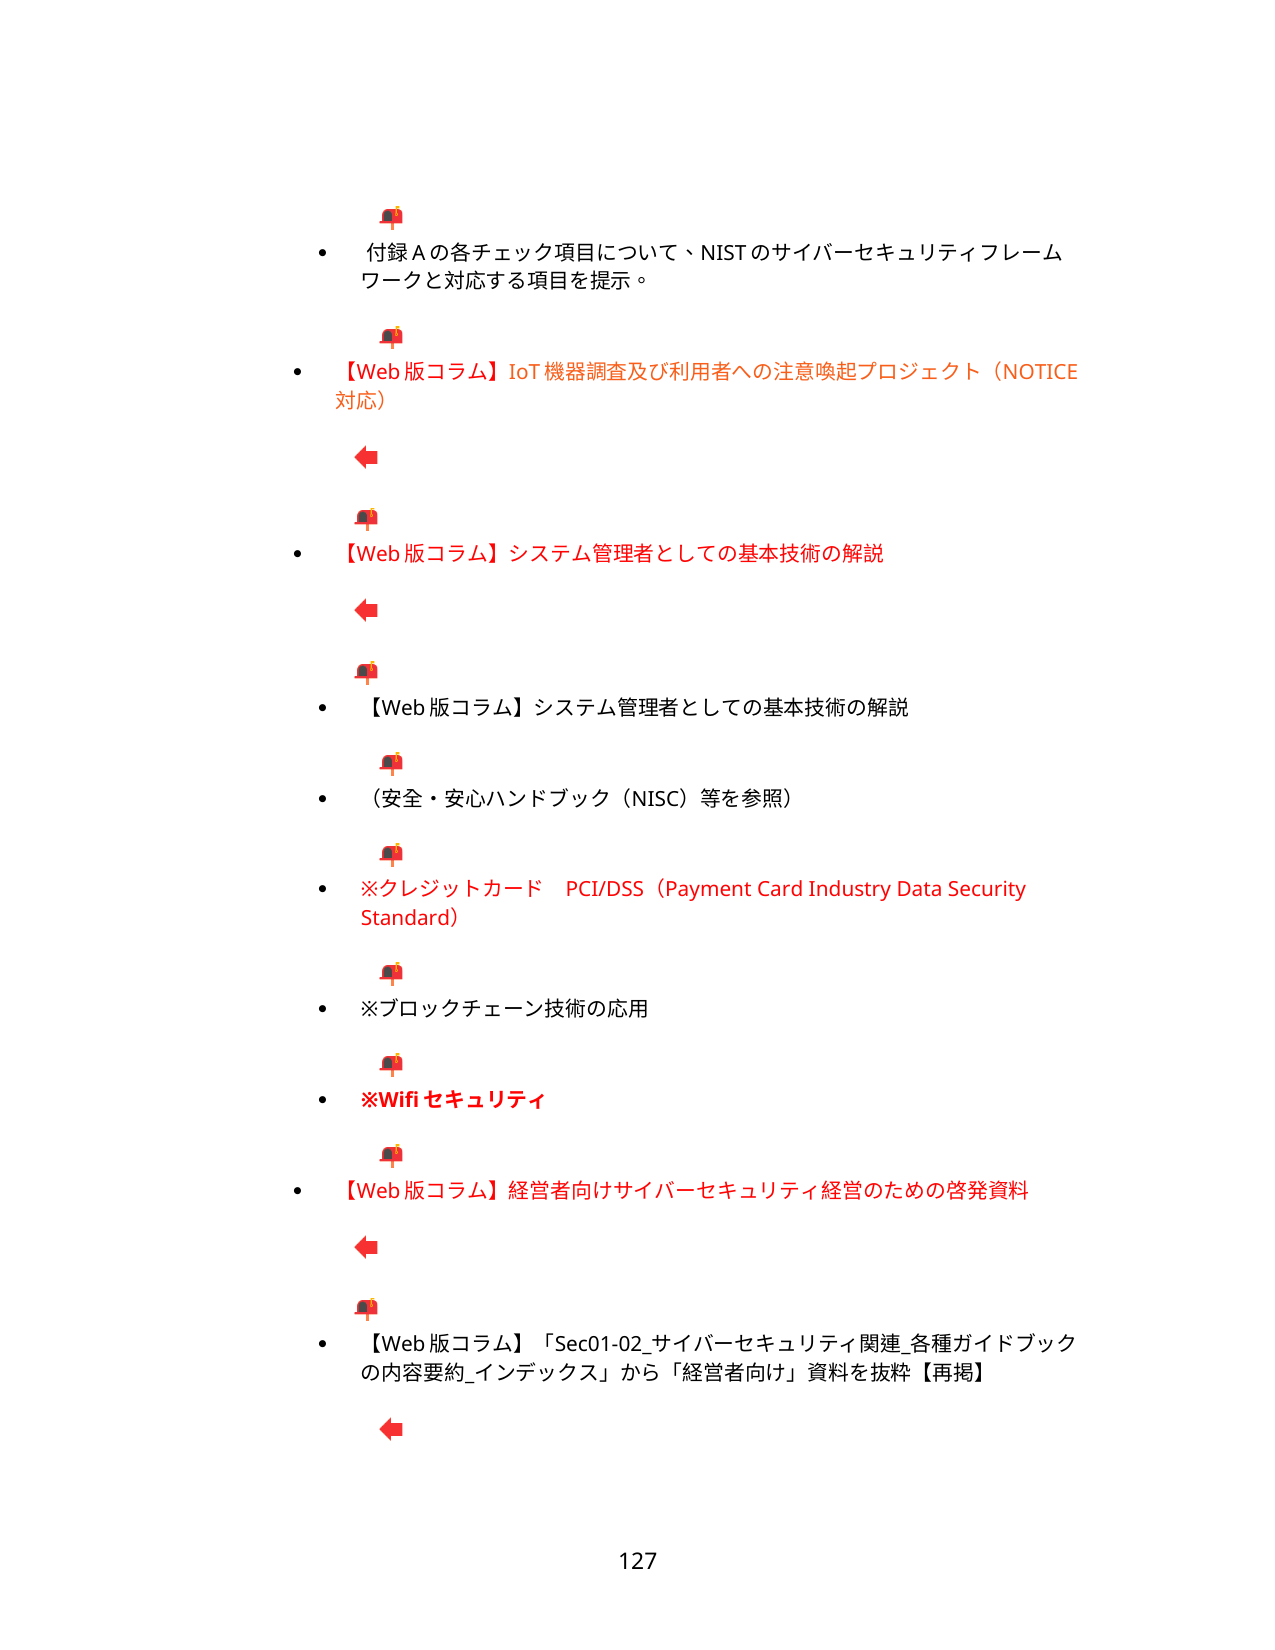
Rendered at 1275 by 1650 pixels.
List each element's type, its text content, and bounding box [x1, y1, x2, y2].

picture [354, 1235, 378, 1259]
list ※ブロックチェーン技術の応用 [319, 994, 1098, 1022]
picture [379, 1053, 403, 1077]
picture [379, 326, 403, 349]
list （安全・安心ハンドブック（NISC）等を参照） [319, 784, 1098, 812]
picture [379, 962, 403, 986]
picture [379, 1417, 403, 1441]
picture [354, 508, 378, 531]
picture [354, 1298, 378, 1321]
picture [379, 206, 403, 230]
list 【Web版コラム】システム管理者としての基本技術の解説 [319, 693, 1098, 721]
picture [379, 1144, 403, 1168]
list 【Web版コラム】「Sec01-02_サイバーセキュリティ関連_各種ガイドブックの内容要約_インデックス」から「経営者向け」資料を抜粋【再掲】 [319, 1329, 1098, 1386]
picture [379, 843, 403, 867]
list 【Web版コラム】IoT機器調査及び利用者への注意喚起プロジェクト（NOTICE対応） [294, 357, 1098, 414]
list 【Web版コラム】経営者向けサイバーセキュリティ経営のための啓発資料 [294, 1176, 1098, 1204]
picture [354, 445, 378, 469]
list 【Web版コラム】システム管理者としての基本技術の解説 [294, 539, 1098, 568]
list 付録Aの各チェック項目について、NISTのサイバーセキュリティフレームワークと対応する項目を提示。 [319, 238, 1098, 295]
list ※Wifiセキュリティ [319, 1085, 1098, 1113]
picture [354, 661, 378, 685]
picture [354, 598, 378, 622]
list ※クレジットカード PCI/DSS（Payment Card Industry Data Security Standard） [319, 874, 1098, 931]
picture [379, 752, 403, 776]
